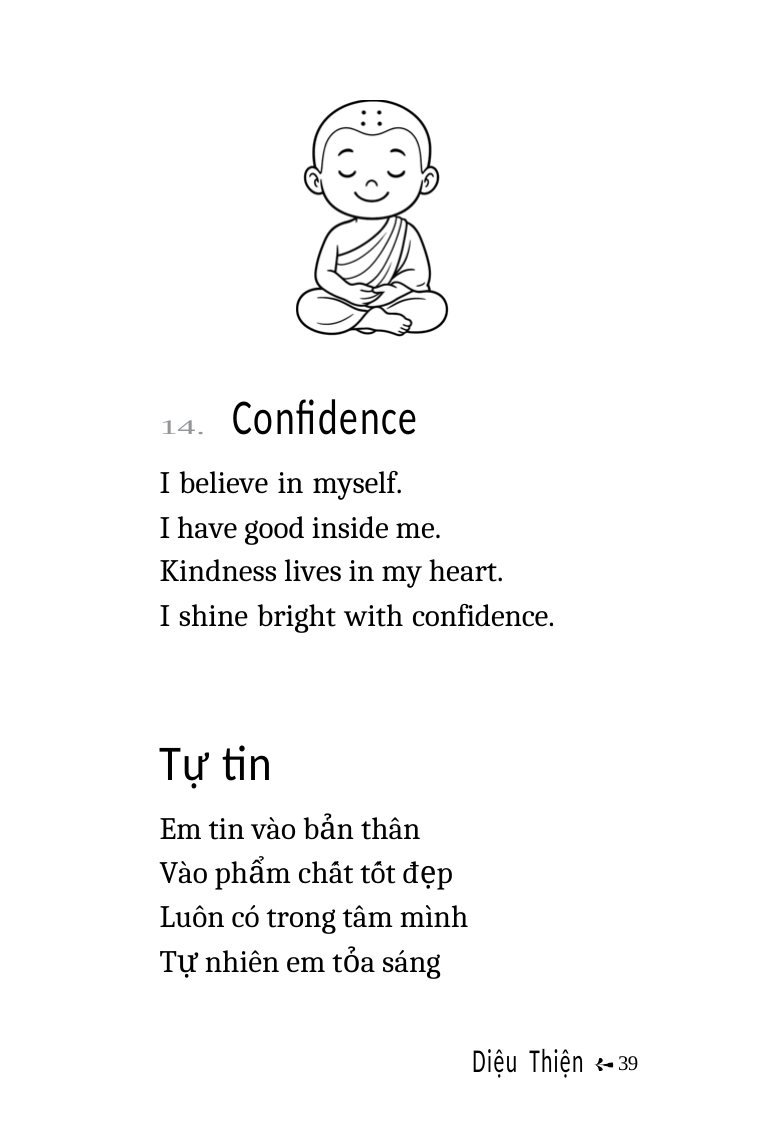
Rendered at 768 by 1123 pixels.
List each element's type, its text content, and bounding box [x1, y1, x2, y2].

text I shine bright with confidence. [159, 599, 738, 634]
text I have good inside me. Kindness lives in my heart. [159, 510, 550, 589]
text Em tin vào bản thân Vào phẩm chất tốt đẹp Luôn có trong tâm mình Tự nhiên em tỏa sáng [159, 811, 487, 980]
picture [295, 100, 449, 339]
subtitle Tự tin [159, 731, 738, 792]
text I believe in myself. [159, 465, 738, 501]
picture [593, 1058, 614, 1071]
text 14. Confidence [159, 386, 738, 447]
